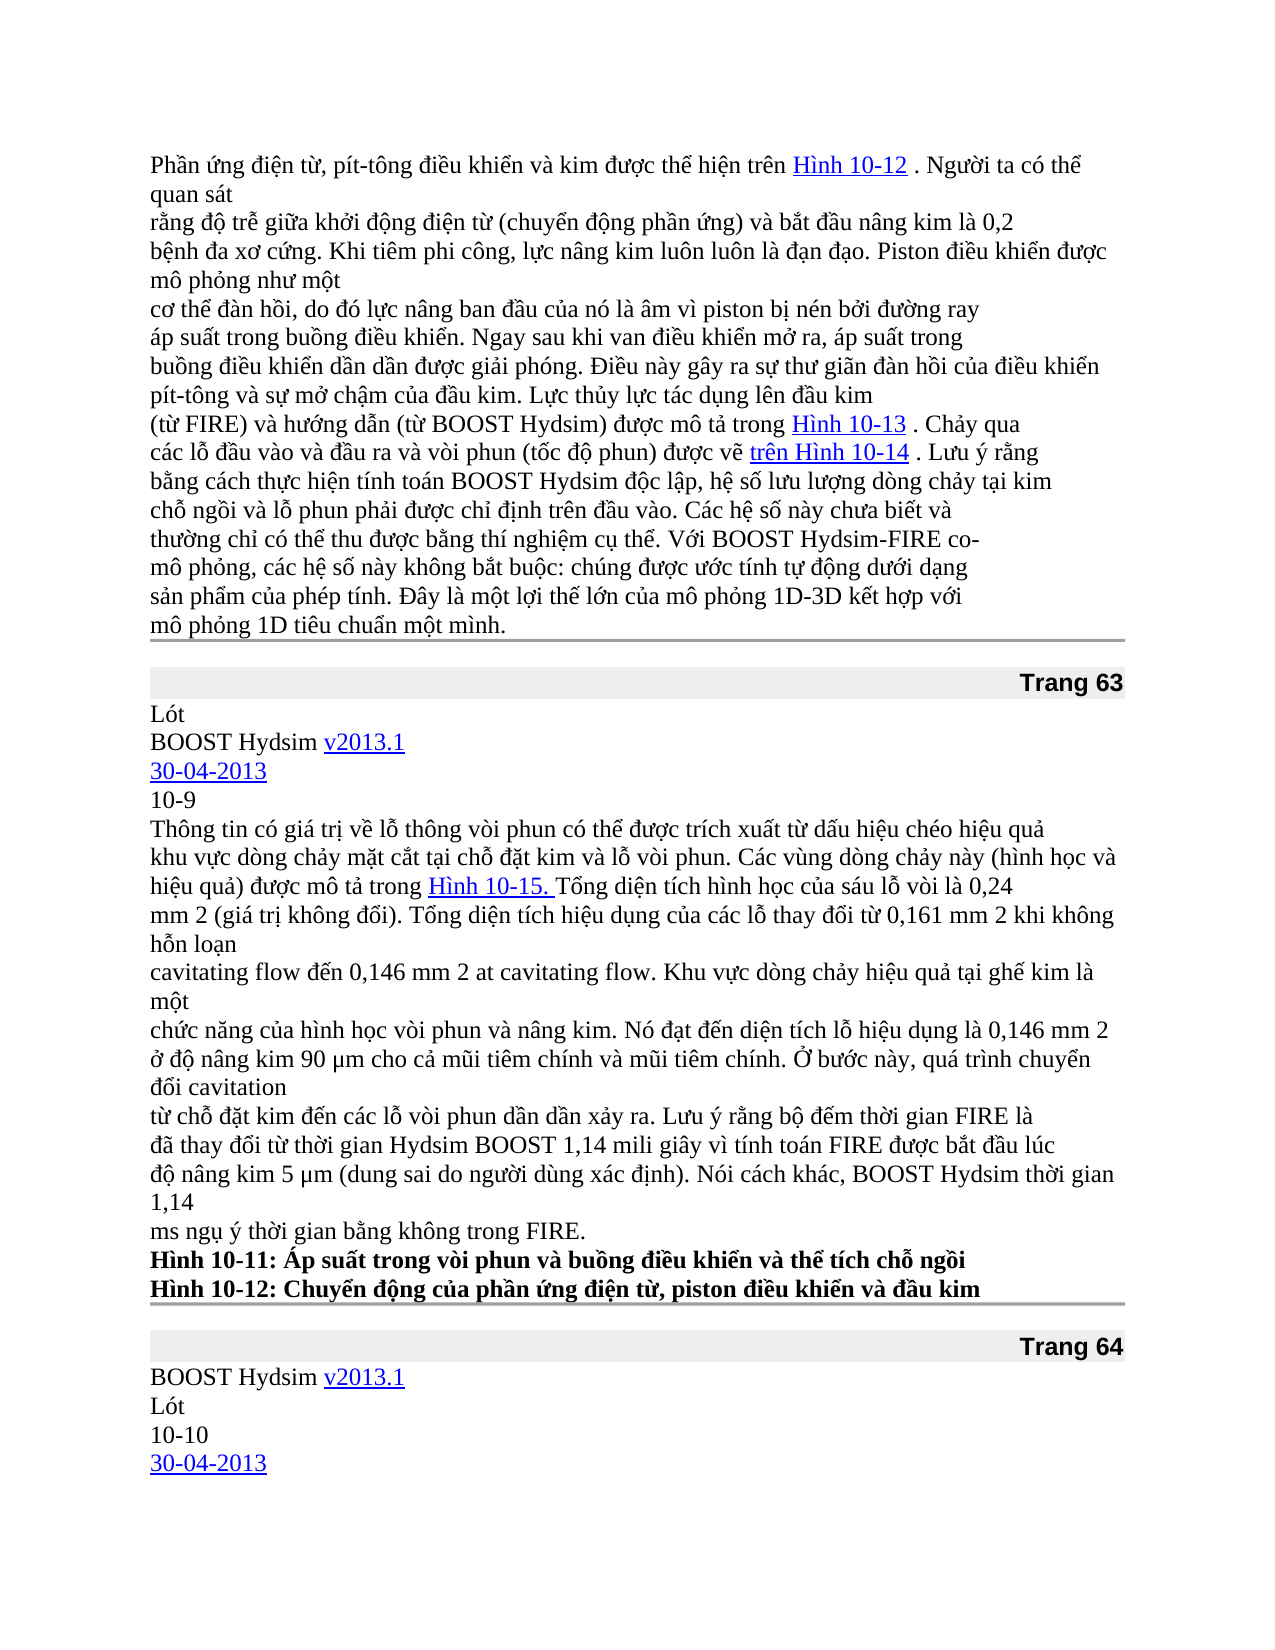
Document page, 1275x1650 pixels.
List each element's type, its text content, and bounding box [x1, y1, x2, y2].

text áp suất trong buồng điều khiển. Ngay sau khi van điều khiển mở ra, áp suất trong [150, 322, 1125, 351]
text BOOST Hydsim v2013.1 [150, 727, 1125, 756]
text các lỗ đầu vào và đầu ra và vòi phun (tốc độ phun) được vẽ trên Hình 10-14 . Lưu ý rằng [150, 437, 1125, 466]
text chức năng của hình học vòi phun và nâng kim. Nó đạt đến diện tích lỗ hiệu dụng là 0,146 mm 2 [150, 1015, 1125, 1044]
text mm 2 (giá trị không đổi). Tổng diện tích hiệu dụng của các lỗ thay đổi từ 0,161 mm 2 khi không hỗn loạn [150, 900, 1125, 957]
text mô phỏng, các hệ số này không bắt buộc: chúng được ước tính tự động dưới dạng [150, 552, 1125, 581]
text BOOST Hydsim v2013.1 [150, 1362, 1125, 1391]
text pít-tông và sự mở chậm của đầu kim. Lực thủy lực tác dụng lên đầu kim [150, 380, 1125, 409]
text Lót [150, 699, 1125, 727]
text bằng cách thực hiện tính toán BOOST Hydsim độc lập, hệ số lưu lượng dòng chảy tại kim [150, 466, 1125, 495]
text hiệu quả) được mô tả trong Hình 10-15. Tổng diện tích hình học của sáu lỗ vòi là 0,24 [150, 871, 1125, 900]
text Hình 10-12: Chuyển động của phần ứng điện từ, piston điều khiển và đầu kim [150, 1274, 1125, 1302]
text sản phẩm của phép tính. Đây là một lợi thế lớn của mô phỏng 1D-3D kết hợp với [150, 581, 1125, 610]
text Phần ứng điện từ, pít-tông điều khiển và kim được thể hiện trên Hình 10-12 . Người ta có thể quan sát [150, 150, 1125, 207]
text thường chỉ có thể thu được bằng thí nghiệm cụ thể. Với BOOST Hydsim-FIRE co- [150, 524, 1125, 552]
text 30-04-2013 [150, 1448, 1125, 1477]
text cơ thể đàn hồi, do đó lực nâng ban đầu của nó là âm vì piston bị nén bởi đường ray [150, 294, 1125, 322]
text buồng điều khiển dần dần được giải phóng. Điều này gây ra sự thư giãn đàn hồi của điều khiển [150, 351, 1125, 380]
text đã thay đổi từ thời gian Hydsim BOOST 1,14 mili giây vì tính toán FIRE được bắt đầu lúc [150, 1130, 1125, 1159]
text chỗ ngồi và lỗ phun phải được chỉ định trên đầu vào. Các hệ số này chưa biết và [150, 495, 1125, 524]
text cavitating flow đến 0,146 mm 2 at cavitating flow. Khu vực dòng chảy hiệu quả tại ghế kim là một [150, 957, 1125, 1015]
text khu vực dòng chảy mặt cắt tại chỗ đặt kim và lỗ vòi phun. Các vùng dòng chảy này (hình học và [150, 842, 1125, 871]
text 10-10 [150, 1420, 1125, 1448]
text ms ngụ ý thời gian bằng không trong FIRE. [150, 1216, 1125, 1245]
text Thông tin có giá trị về lỗ thông vòi phun có thể được trích xuất từ ​​dấu hiệu chéo hiệu quả [150, 814, 1125, 842]
text 30-04-2013 [150, 756, 1125, 785]
text (từ FIRE) và hướng dẫn (từ BOOST Hydsim) được mô tả trong Hình 10-13 . Chảy qua [150, 409, 1125, 437]
text độ nâng kim 5 μm (dung sai do người dùng xác định). Nói cách khác, BOOST Hydsim thời gian 1,14 [150, 1159, 1125, 1216]
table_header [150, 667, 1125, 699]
text bệnh đa xơ cứng. Khi tiêm phi công, lực nâng kim luôn luôn là đạn đạo. Piston điều khiển được mô phỏng như một [150, 236, 1125, 294]
text Lót [150, 1391, 1125, 1420]
text ở độ nâng kim 90 μm cho cả mũi tiêm chính và mũi tiêm chính. Ở bước này, quá trình chuyển đổi cavitation [150, 1044, 1125, 1101]
text rằng độ trễ giữa khởi động điện từ (chuyển động phần ứng) và bắt đầu nâng kim là 0,2 [150, 207, 1125, 236]
text 10-9 [150, 785, 1125, 814]
text từ chỗ đặt kim đến các lỗ vòi phun dần dần xảy ra. Lưu ý rằng bộ đếm thời gian FIRE là [150, 1101, 1125, 1130]
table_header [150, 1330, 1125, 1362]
text mô phỏng 1D tiêu chuẩn một mình. [150, 610, 1125, 638]
text Hình 10-11: Áp suất trong vòi phun và buồng điều khiển và thể tích chỗ ngồi [150, 1245, 1125, 1274]
